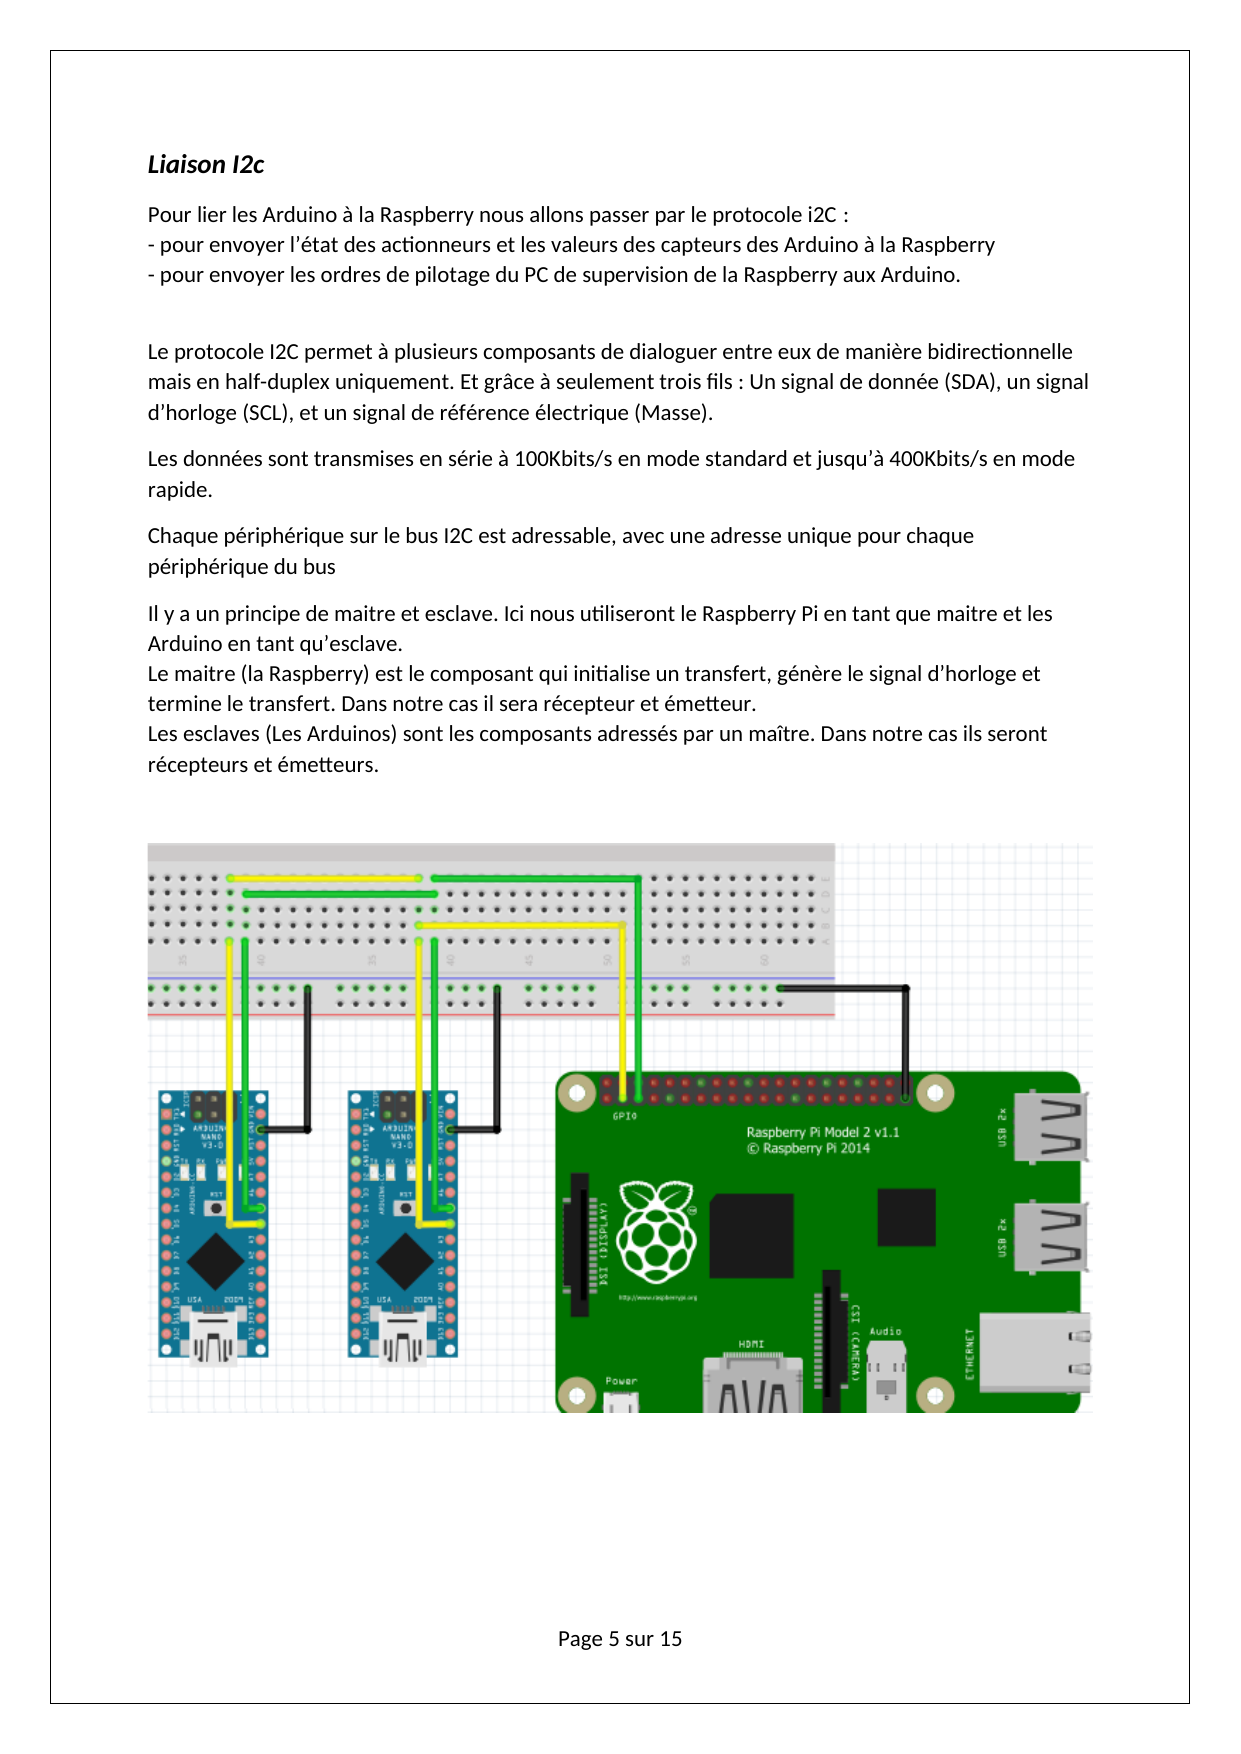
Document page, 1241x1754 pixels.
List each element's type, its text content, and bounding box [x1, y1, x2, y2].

text Chaque périphérique sur le bus I2C est adressable, avec une adresse unique pour chaque périphérique du bus [148, 522, 1093, 580]
text Les données sont transmises en série à 100Kbits/s en mode standard et jusqu’à 400Kbits/s en mode rapide. [148, 444, 1093, 503]
text Il y a un principe de maitre et esclave. Ici nous utiliseront le Raspberry Pi en tant que maitre et les Arduino en tant qu’esclave. Le maitre (la Raspberry) est le composant qui initialise un transfert, génère le signal d’horloge et termine le transfert. Dans notre cas il sera récepteur et émetteur. Les esclaves (Les Arduinos) sont les composants adressés par un maître. Dans notre cas ils seront récepteurs et émetteurs. [148, 599, 1093, 778]
text Pour lier les Arduino à la Raspberry nous allons passer par le protocole i2C : - pour envoyer l’état des actionneurs et les valeurs des capteurs des Arduino à la Raspberry - pour envoyer les ordres de pilotage du PC de supervision de la Raspberry aux Arduino. [148, 200, 1093, 318]
picture [147, 843, 1093, 1413]
text Liaison I2c [148, 147, 1093, 181]
text Le protocole I2C permet à plusieurs composants de dialoguer entre eux de manière bidirectionnelle mais en half-duplex uniquement. Et grâce à seulement trois fils : Un signal de donnée (SDA), un signal d’horloge (SCL), et un signal de référence électrique (Masse). [148, 337, 1093, 426]
